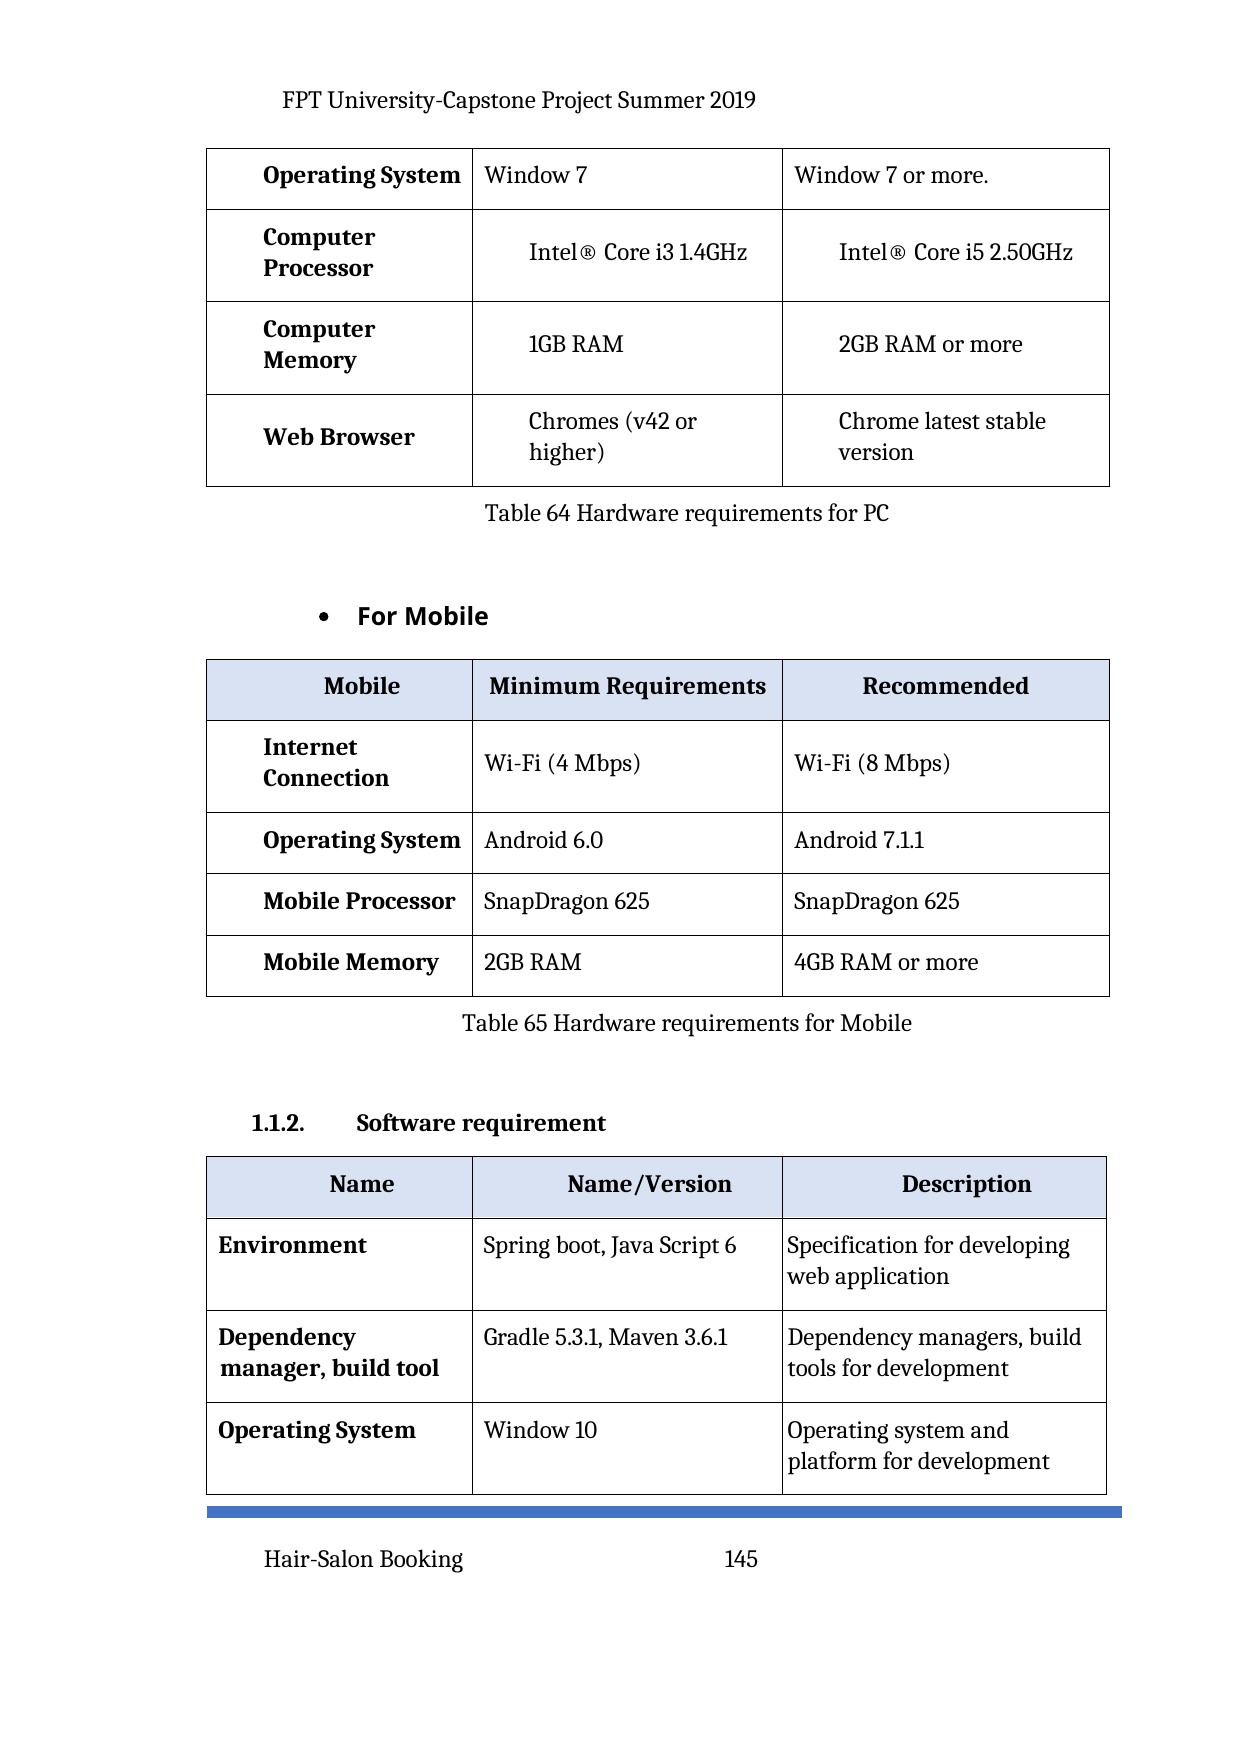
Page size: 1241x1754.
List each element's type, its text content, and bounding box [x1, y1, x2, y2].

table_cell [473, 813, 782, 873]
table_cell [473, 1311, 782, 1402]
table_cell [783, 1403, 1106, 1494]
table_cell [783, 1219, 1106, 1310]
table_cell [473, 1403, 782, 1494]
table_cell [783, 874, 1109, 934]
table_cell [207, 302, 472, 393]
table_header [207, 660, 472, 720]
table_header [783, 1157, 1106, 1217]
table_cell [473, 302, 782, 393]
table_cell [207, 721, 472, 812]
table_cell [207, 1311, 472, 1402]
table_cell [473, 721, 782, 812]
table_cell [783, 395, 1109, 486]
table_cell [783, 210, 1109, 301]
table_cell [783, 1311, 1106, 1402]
list For Mobile [319, 598, 1122, 633]
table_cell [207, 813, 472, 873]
subtitle Software requirement [207, 1108, 1122, 1137]
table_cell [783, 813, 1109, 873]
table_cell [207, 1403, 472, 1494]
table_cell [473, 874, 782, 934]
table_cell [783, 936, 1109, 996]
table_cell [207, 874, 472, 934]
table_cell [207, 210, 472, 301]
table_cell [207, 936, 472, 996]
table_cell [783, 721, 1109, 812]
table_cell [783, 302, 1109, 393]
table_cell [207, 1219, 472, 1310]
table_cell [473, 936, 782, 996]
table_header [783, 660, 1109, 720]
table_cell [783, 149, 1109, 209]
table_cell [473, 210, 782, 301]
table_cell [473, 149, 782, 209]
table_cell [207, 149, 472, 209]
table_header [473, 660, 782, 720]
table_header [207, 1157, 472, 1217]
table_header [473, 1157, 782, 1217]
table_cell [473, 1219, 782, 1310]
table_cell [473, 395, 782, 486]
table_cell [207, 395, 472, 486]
